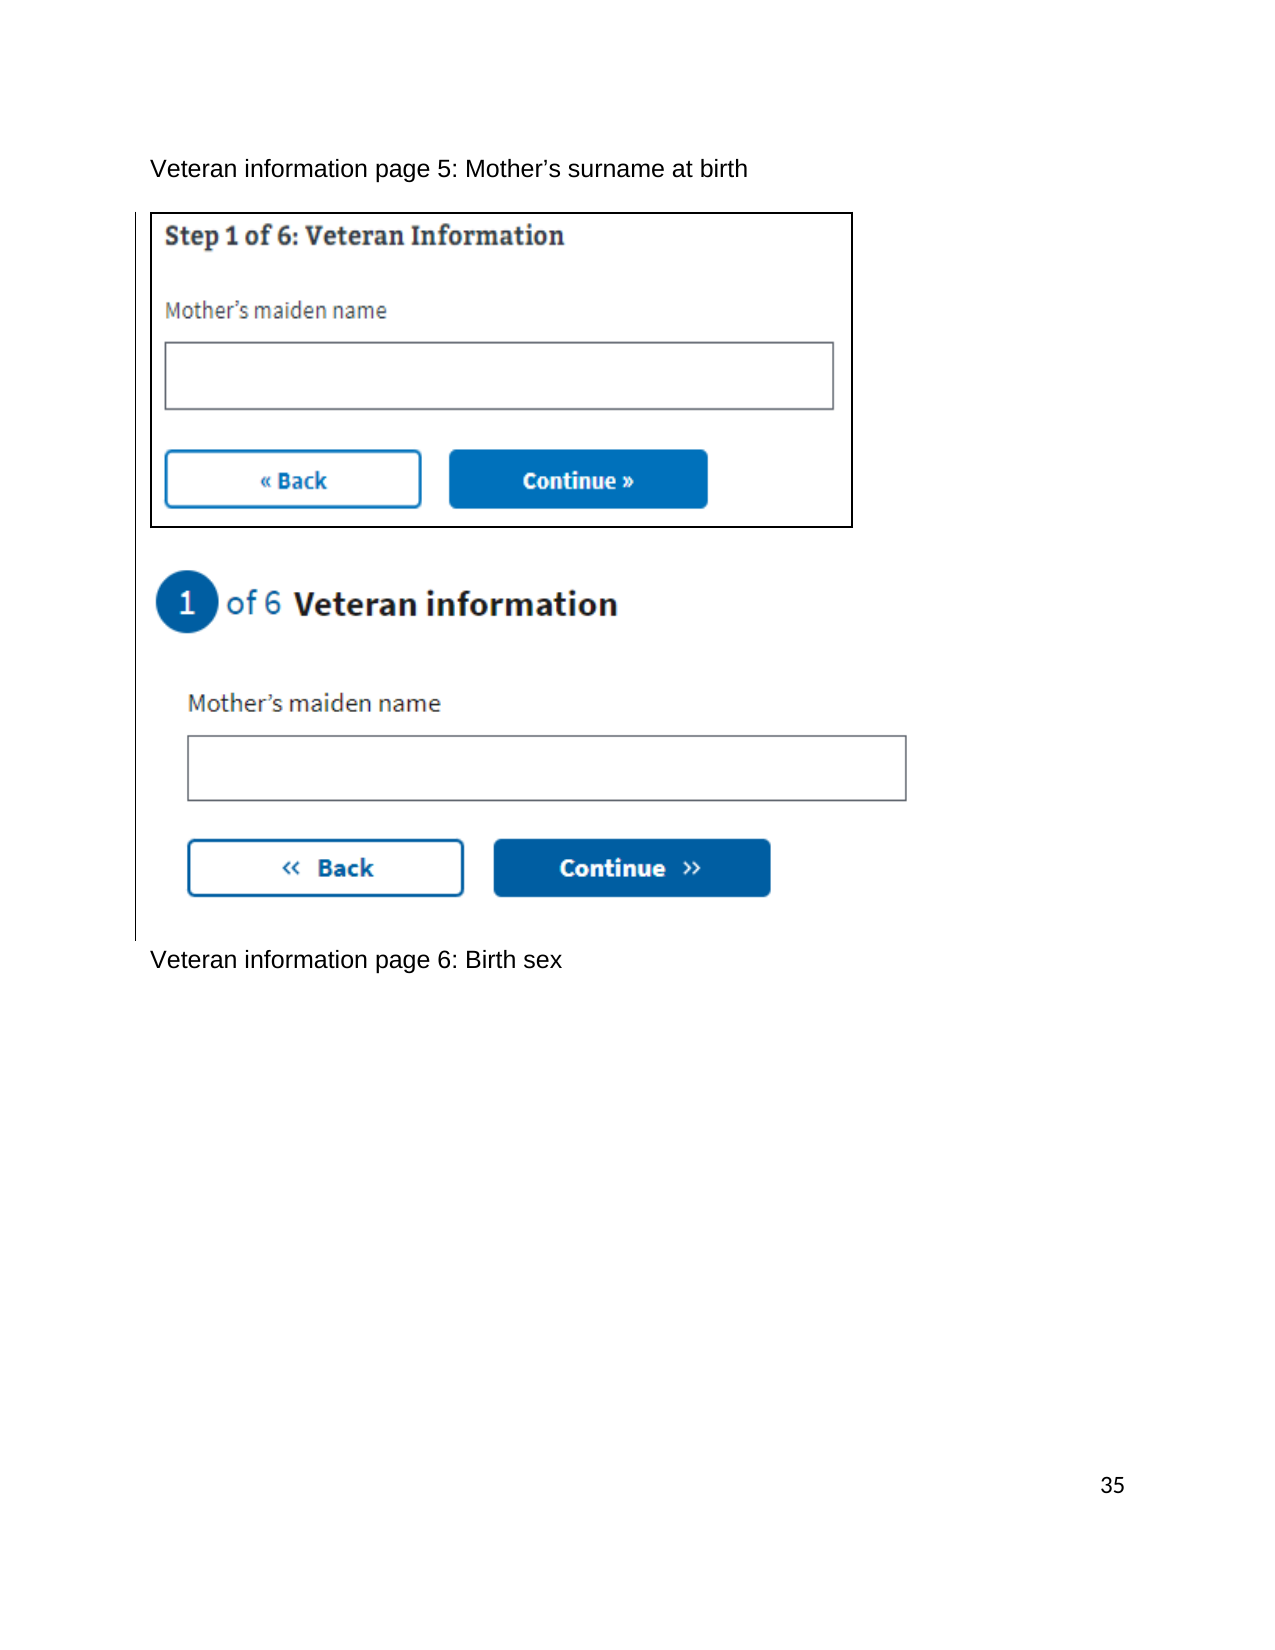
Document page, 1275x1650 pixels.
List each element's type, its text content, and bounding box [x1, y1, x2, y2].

subtitle Veteran information page 6: Birth sex [150, 945, 1125, 974]
picture [152, 214, 851, 526]
subtitle Veteran information page 5: Mother’s surname at birth [150, 154, 1125, 183]
picture [150, 559, 932, 913]
